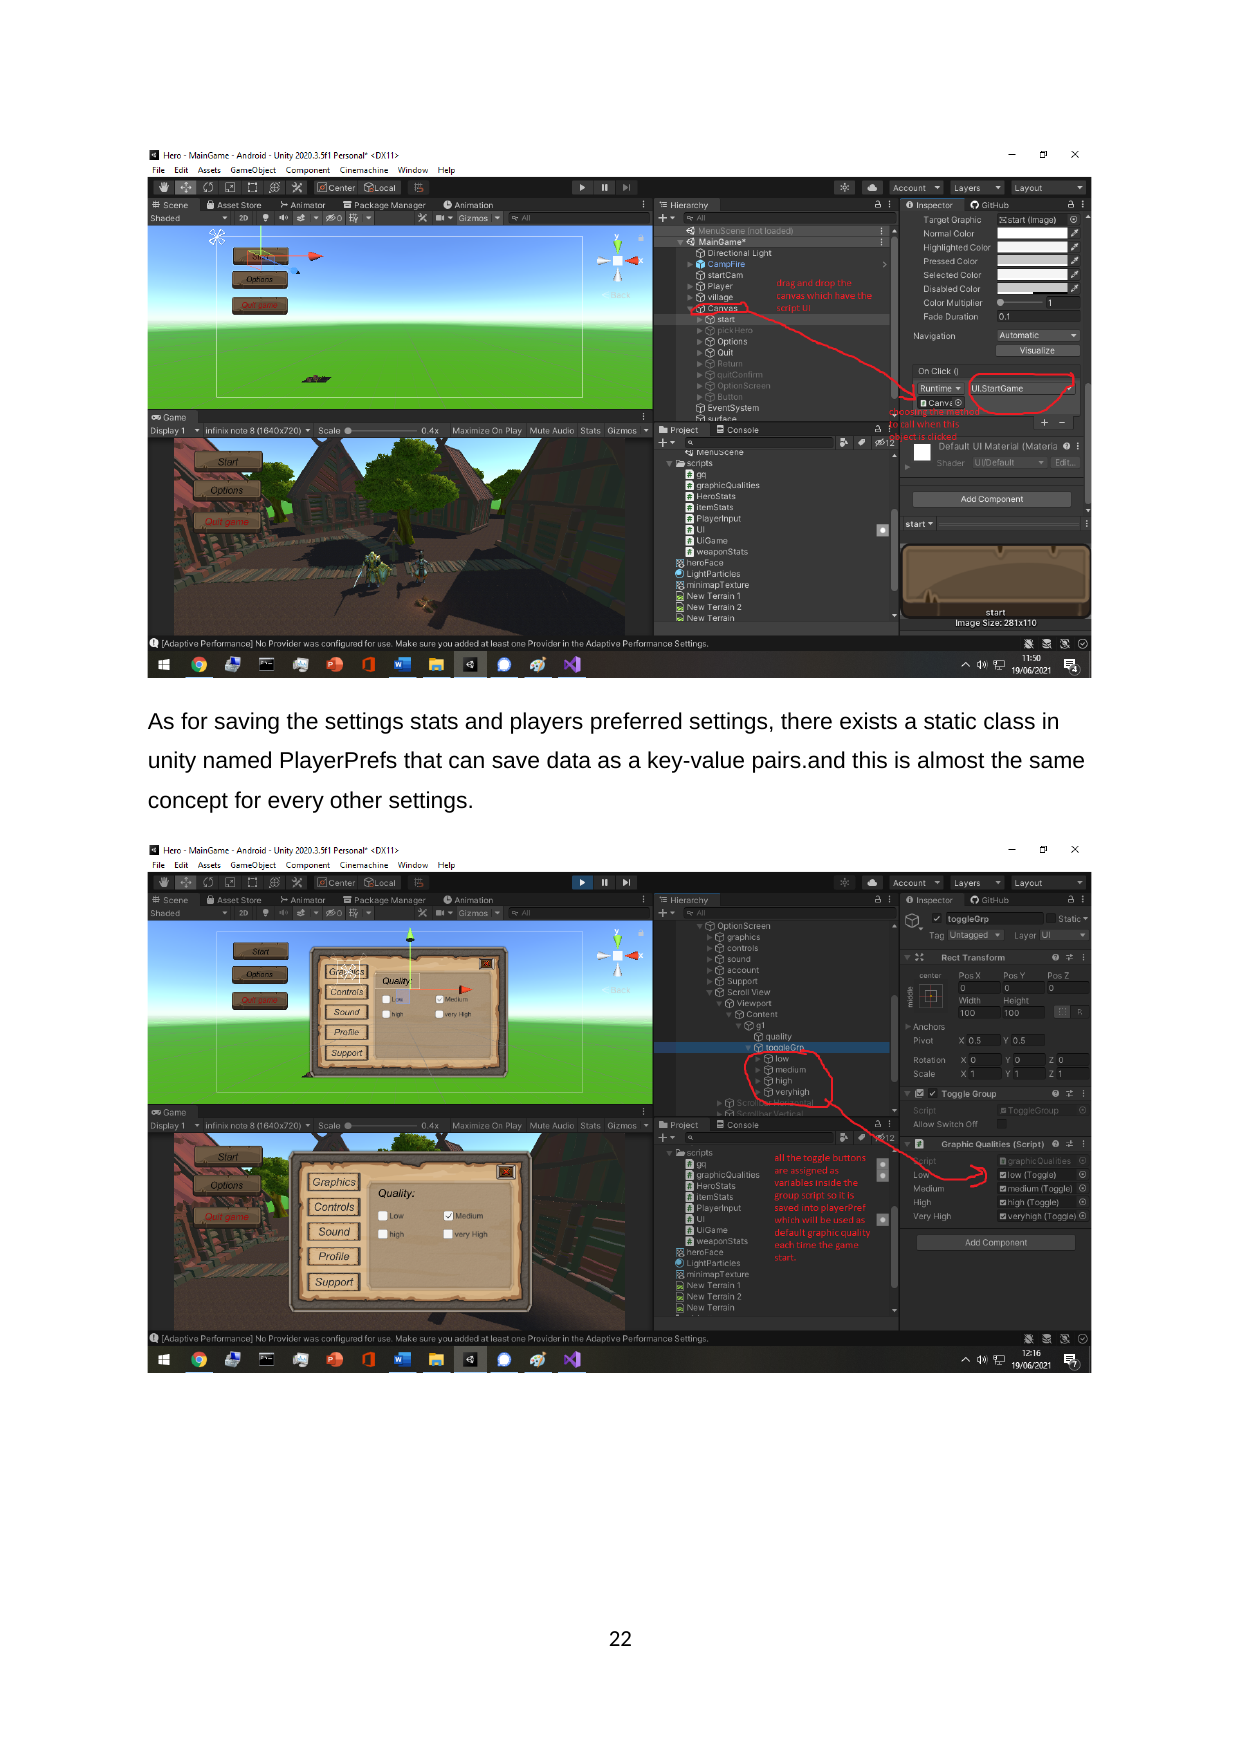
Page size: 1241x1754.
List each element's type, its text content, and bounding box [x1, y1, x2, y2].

picture [147, 147, 1092, 678]
picture [147, 843, 1092, 1373]
text As for saving the settings stats and players preferred settings, there exists a static class in unity named PlayerPrefs that can save data as a key-value pairs.and this is almost the same concept for every other settings. [148, 708, 1093, 813]
